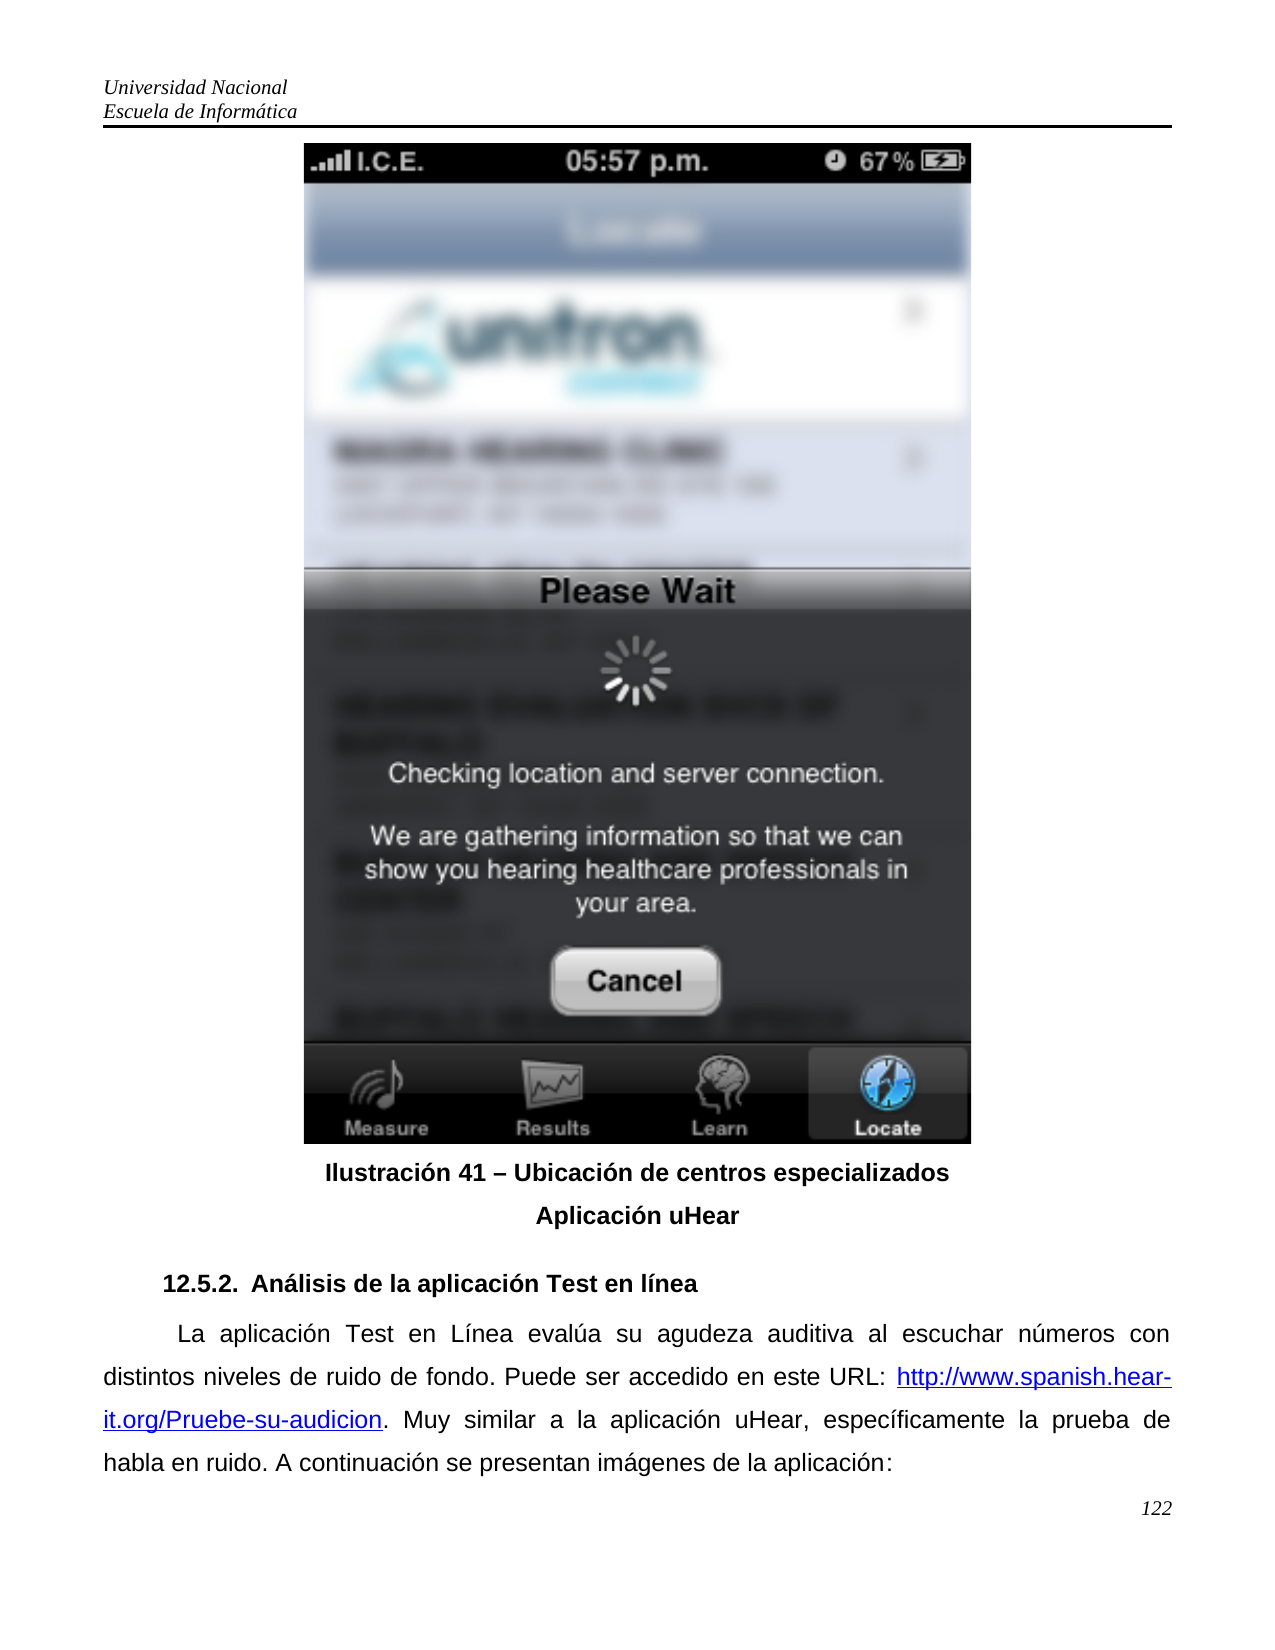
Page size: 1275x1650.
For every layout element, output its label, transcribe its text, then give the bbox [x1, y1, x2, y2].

text Análisis de la aplicación Test en línea [162, 1269, 1172, 1298]
text La aplicación Test en Línea evalúa su agudeza auditiva al escuchar números con distintos niveles de ruido de fondo. Puede ser accedido en este URL: http://www.spanish.hear-it.org/Pruebe-su-audicion. Muy similar a la aplicación uHear, específicamente la prueba de habla en ruido. A continuación se presentan imágenes de la aplicación: [103, 1319, 1172, 1477]
text Ilustración 41 – Ubicación de centros especializados [103, 1158, 1172, 1187]
picture [303, 143, 972, 1144]
text Aplicación uHear [103, 1201, 1172, 1230]
